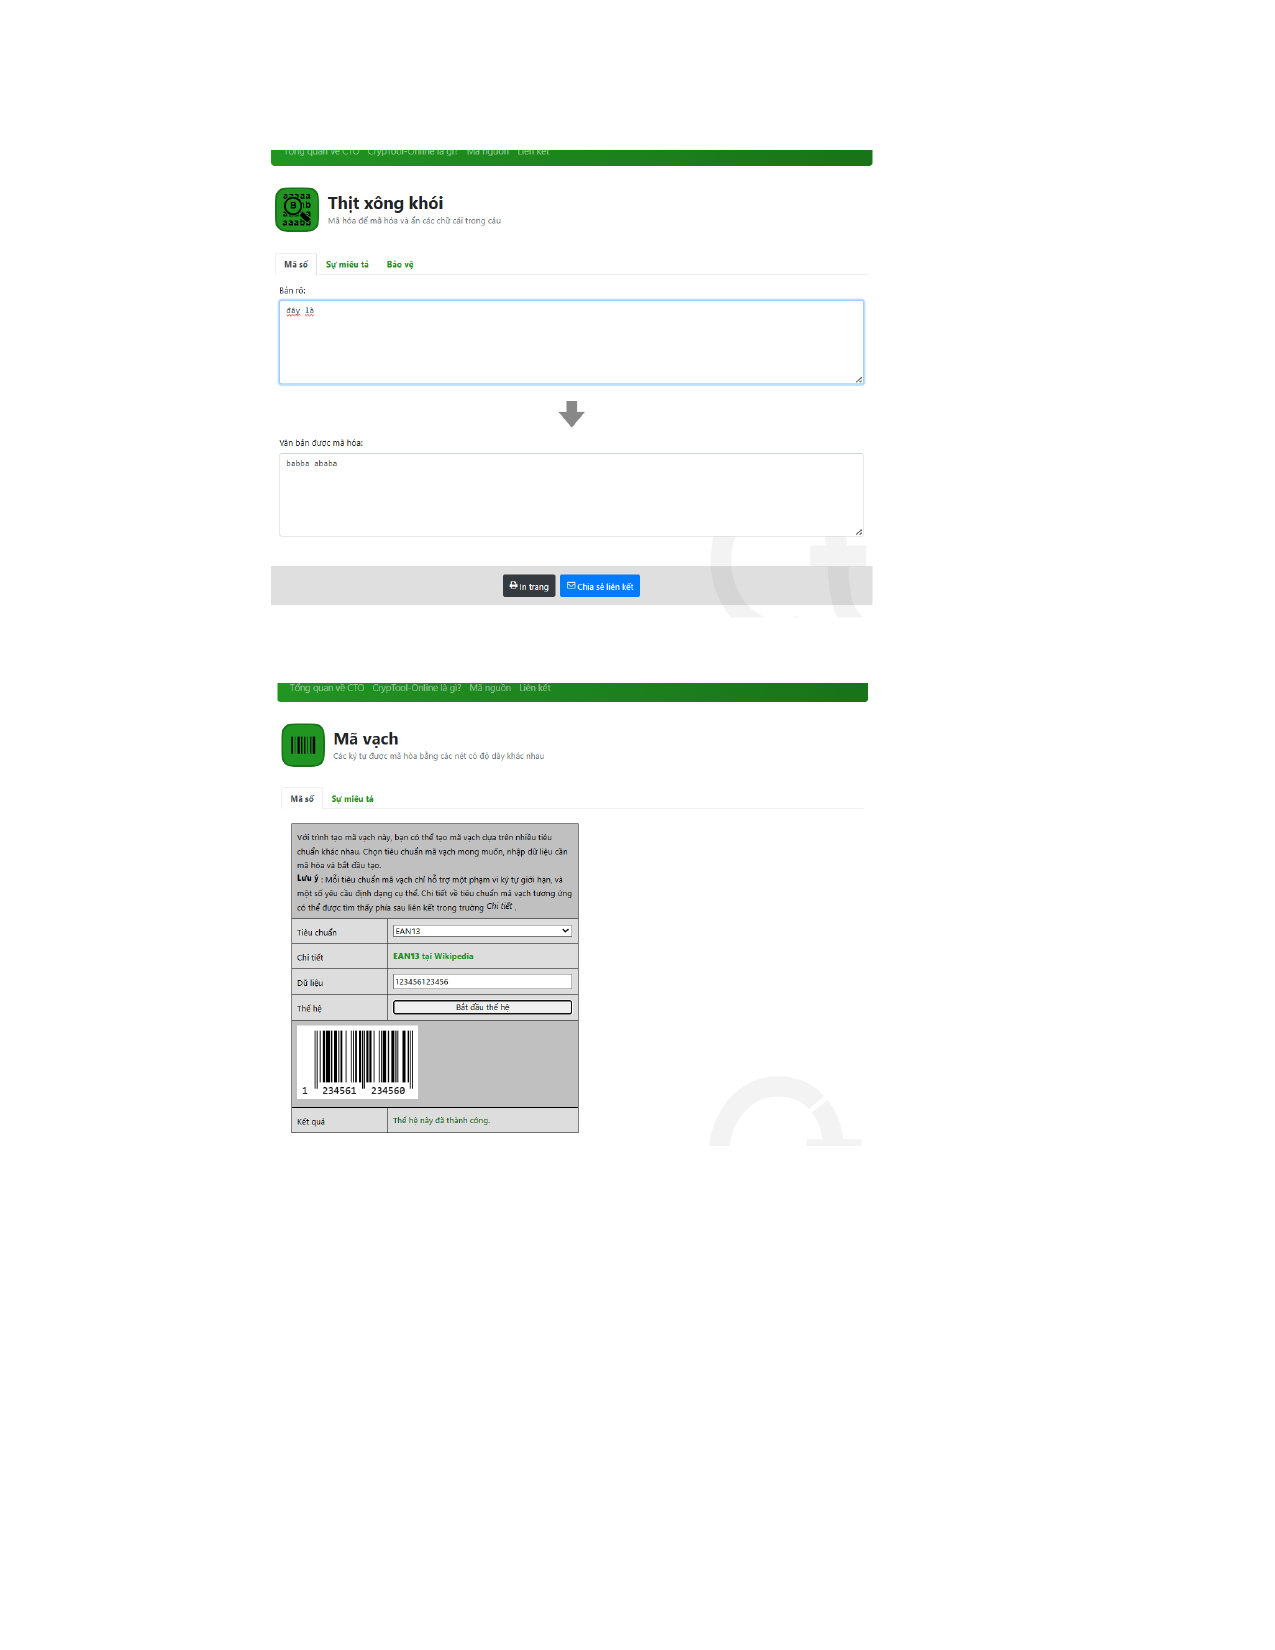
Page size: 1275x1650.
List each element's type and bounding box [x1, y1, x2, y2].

picture [150, 150, 1125, 618]
picture [150, 683, 1125, 1146]
